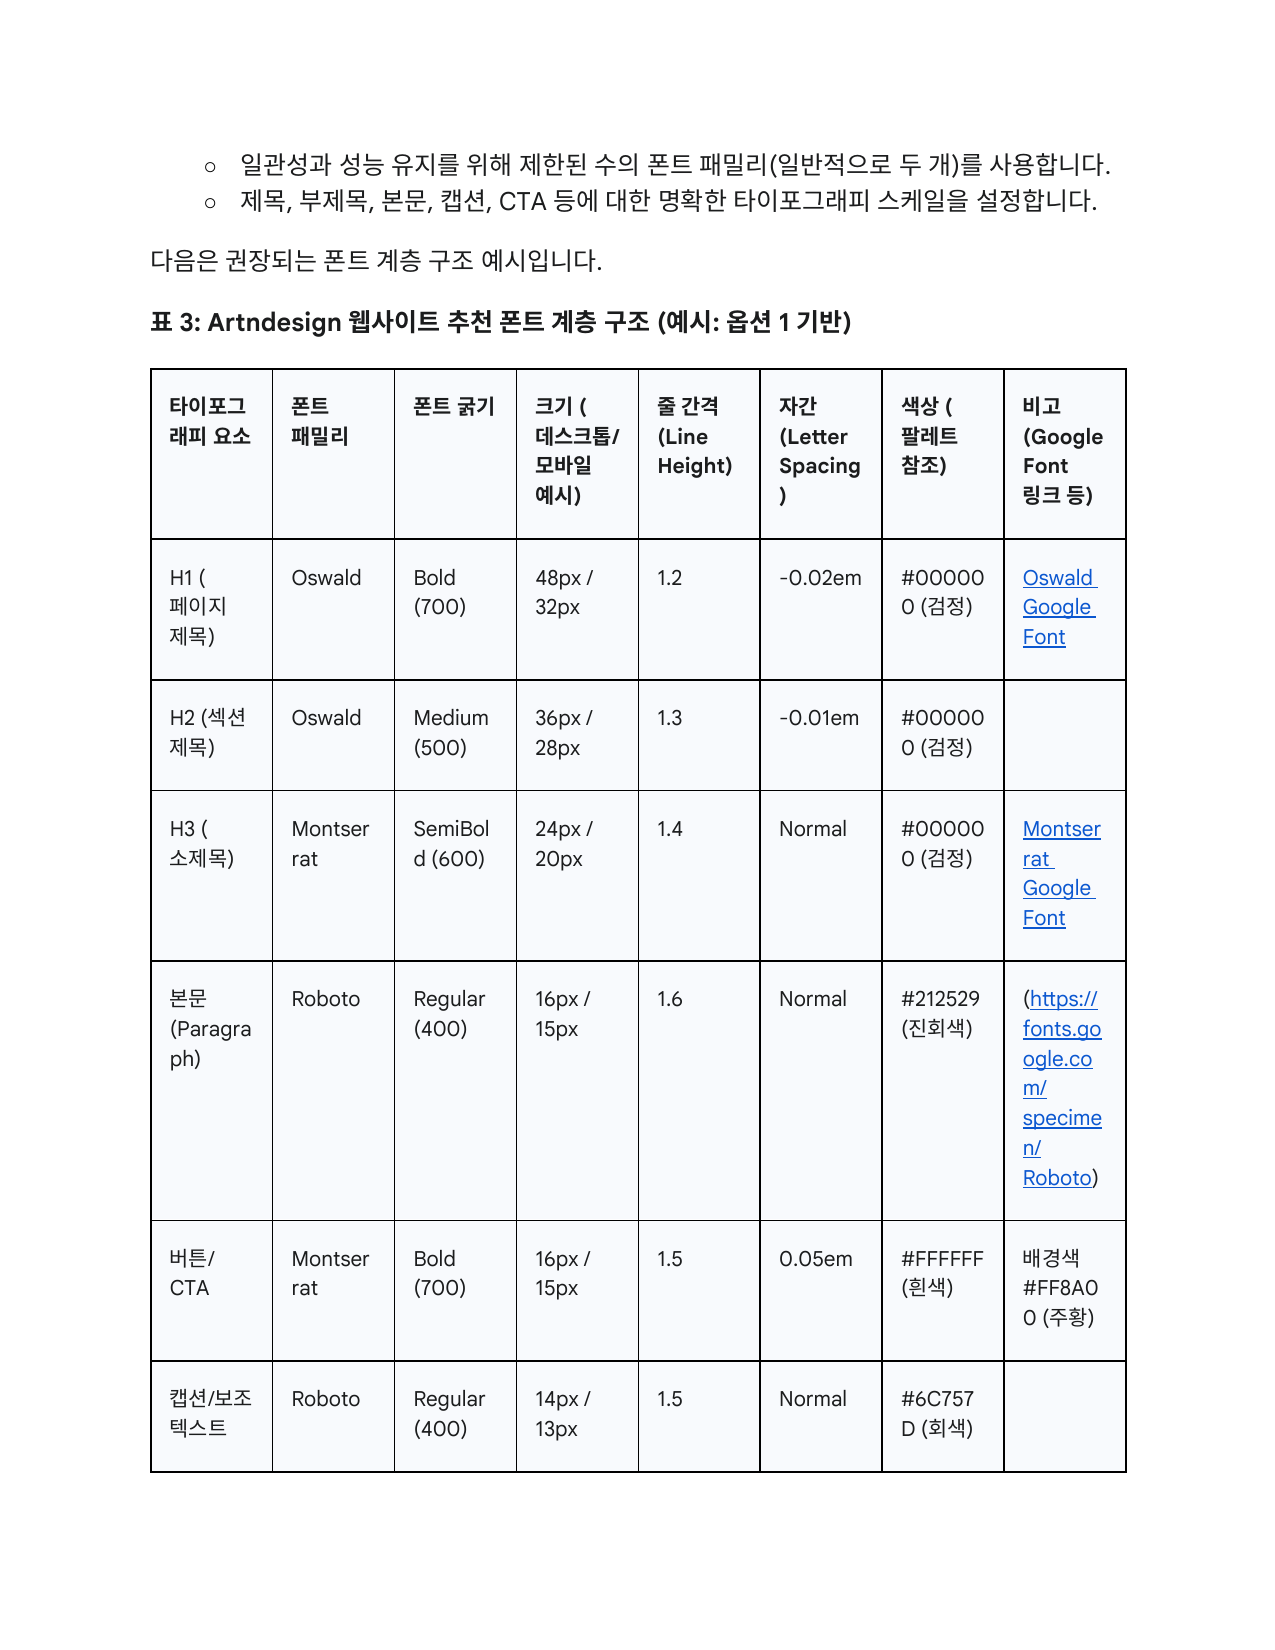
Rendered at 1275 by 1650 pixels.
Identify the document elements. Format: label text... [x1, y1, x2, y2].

table_cell 캡션/보조 텍스트 [152, 1362, 272, 1471]
table_cell (https://fonts.google.com/specimen/Roboto) [1005, 962, 1125, 1219]
table_cell Normal [761, 1362, 881, 1471]
table_cell 본문 (Paragraph) [152, 962, 272, 1219]
table_header 줄 간격 (Line Height) [639, 370, 759, 538]
table_cell 1.4 [639, 791, 759, 960]
table_cell -0.01em [761, 681, 881, 790]
table_cell Montserrat [273, 1221, 394, 1360]
table_cell Montserrat Google Font [1005, 791, 1125, 960]
table_cell Bold (700) [395, 540, 516, 679]
table_cell 1.5 [639, 1362, 759, 1471]
table_cell H2 (섹션 제목) [152, 681, 272, 790]
table_cell 36px / 28px [517, 681, 638, 790]
list 일관성과 성능 유지를 위해 제한된 수의 폰트 패밀리(일반적으로 두 개)를 사용합니다. [203, 150, 1125, 181]
text 표 3: Artndesign 웹사이트 추천 폰트 계층 구조 (예시: 옵션 1 기반) [150, 307, 1125, 338]
table_header 폰트 굵기 [395, 370, 516, 538]
table_cell 24px / 20px [517, 791, 638, 960]
table_cell 0.05em [761, 1221, 881, 1360]
table_header 크기 (데스크톱/모바일 예시) [517, 370, 638, 538]
table_cell Montserrat [273, 791, 394, 960]
table_cell H3 (소제목) [152, 791, 272, 960]
table_header 폰트 패밀리 [273, 370, 394, 538]
table_cell 1.3 [639, 681, 759, 790]
table_cell Regular (400) [395, 1362, 516, 1471]
table_cell Normal [761, 791, 881, 960]
table_cell #000000 (검정) [883, 540, 1003, 679]
table_cell #212529 (진회색) [883, 962, 1003, 1219]
list 제목, 부제목, 본문, 캡션, CTA 등에 대한 명확한 타이포그래피 스케일을 설정합니다. [203, 186, 1125, 217]
table_cell 48px / 32px [517, 540, 638, 679]
table_cell 1.6 [639, 962, 759, 1219]
table_cell [1005, 681, 1125, 790]
table_cell 배경색 #FF8A00 (주황) [1005, 1221, 1125, 1360]
table_cell Oswald [273, 681, 394, 790]
table_cell Bold (700) [395, 1221, 516, 1360]
table_cell SemiBold (600) [395, 791, 516, 960]
table_cell Regular (400) [395, 962, 516, 1219]
table_header 자간 (Letter Spacing) [761, 370, 881, 538]
text 다음은 권장되는 폰트 계층 구조 예시입니다. [150, 246, 1125, 278]
table_header 비고 (Google Font 링크 등) [1005, 370, 1125, 538]
table_cell [1005, 1362, 1125, 1471]
table_cell Roboto [273, 1362, 394, 1471]
table_cell #FFFFFF (흰색) [883, 1221, 1003, 1360]
table_cell #000000 (검정) [883, 791, 1003, 960]
table_cell Oswald Google Font [1005, 540, 1125, 679]
table_cell 16px / 15px [517, 1221, 638, 1360]
table_cell 버튼/CTA [152, 1221, 272, 1360]
table_cell 1.5 [639, 1221, 759, 1360]
table_header 타이포그래피 요소 [152, 370, 272, 538]
table_cell #000000 (검정) [883, 681, 1003, 790]
table_cell Normal [761, 962, 881, 1219]
table_cell Oswald [273, 540, 394, 679]
table_cell H1 (페이지 제목) [152, 540, 272, 679]
table_cell -0.02em [761, 540, 881, 679]
table_cell 1.2 [639, 540, 759, 679]
table_header 색상 (팔레트 참조) [883, 370, 1003, 538]
table_cell Roboto [273, 962, 394, 1219]
table_cell 16px / 15px [517, 962, 638, 1219]
table_cell #6C757D (회색) [883, 1362, 1003, 1471]
table_cell Medium (500) [395, 681, 516, 790]
table_cell 14px / 13px [517, 1362, 638, 1471]
